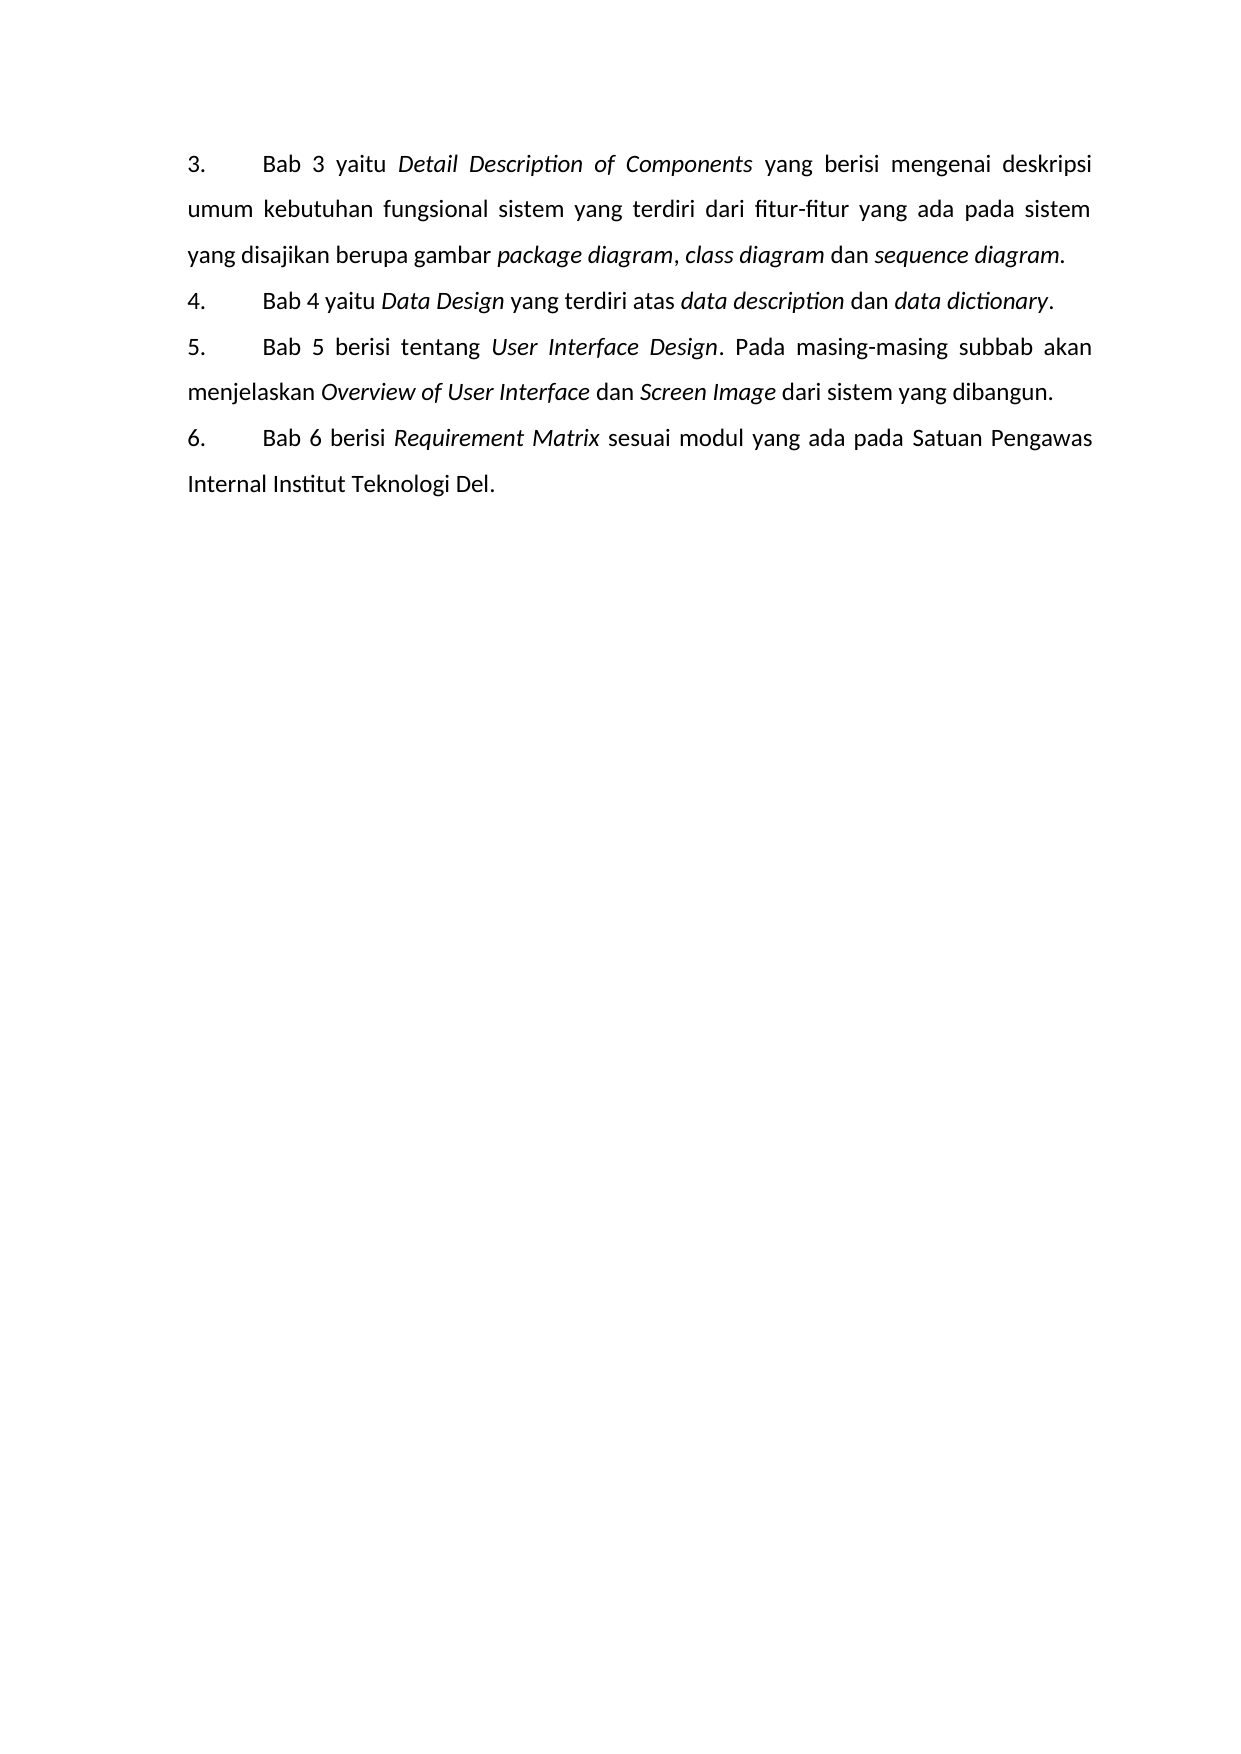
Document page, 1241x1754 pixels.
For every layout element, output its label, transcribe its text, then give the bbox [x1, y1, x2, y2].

list Bab 6 berisi Requirement Matrix sesuai modul yang ada pada Satuan Pengawas Internal Institut Teknologi Del. [187, 422, 1092, 498]
list Bab 3 yaitu Detail Description of Components yang berisi mengenai deskripsi umum kebutuhan fungsional sistem yang terdiri dari fitur-fitur yang ada pada sistem yang disajikan berupa gambar package diagram, class diagram dan sequence diagram. [187, 148, 1092, 270]
list Bab 4 yaitu Data Design yang terdiri atas data description dan data dictionary. [187, 285, 1092, 315]
list Bab 5 berisi tentang User Interface Design. Pada masing-masing subbab akan menjelaskan Overview of User Interface dan Screen Image dari sistem yang dibangun. [187, 331, 1092, 407]
